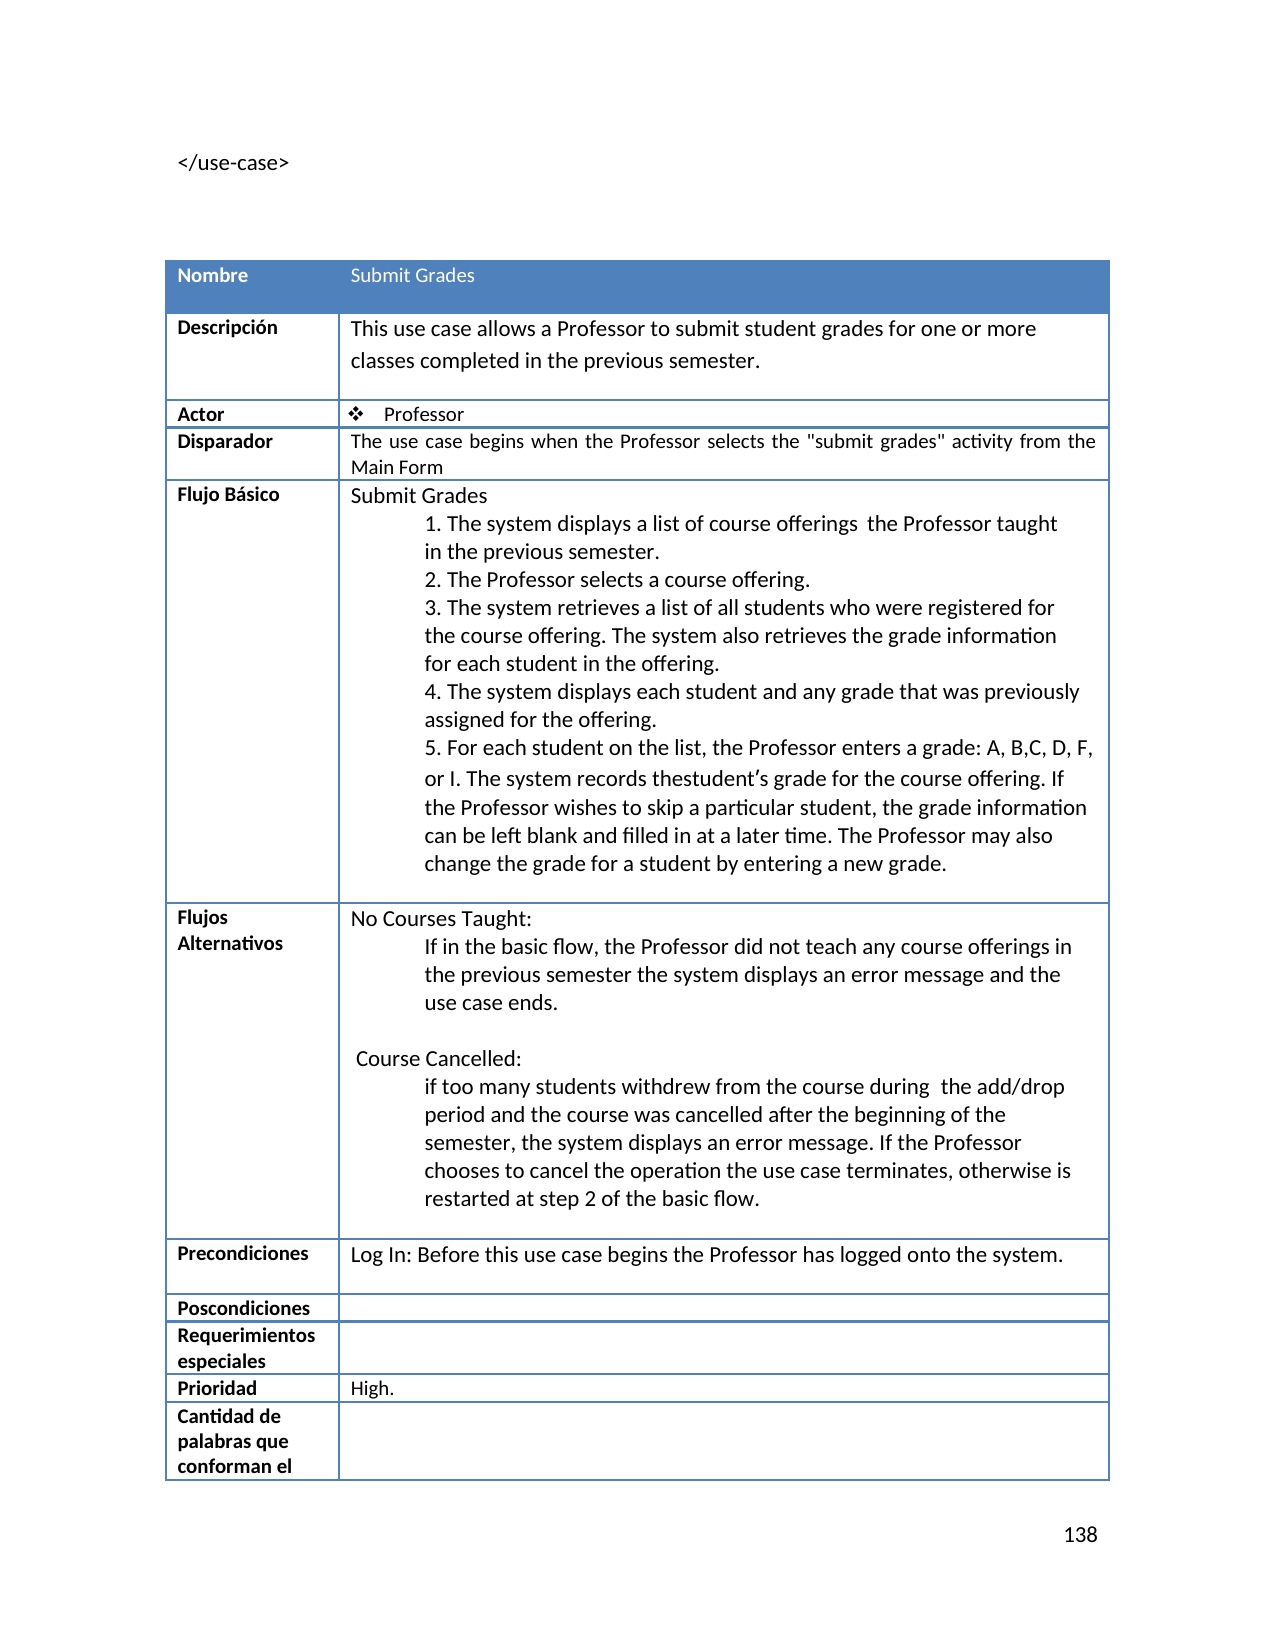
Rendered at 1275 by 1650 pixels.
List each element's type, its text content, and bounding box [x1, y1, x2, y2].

table_header Nombre [167, 262, 338, 312]
table_cell The use case begins when the Professor selects the "submit grades" activity from the Main Form [340, 429, 1108, 479]
table_cell [340, 1295, 1108, 1320]
table_cell Poscondiciones [167, 1295, 338, 1320]
table_cell Submit Grades 1. The system displays a list of course offerings the Professor taught in the previous semester. 2. The Professor selects a course offering. 3. The system retrieves a list of all students who were registered for the course offering. The system also retrieves the grade information for each student in the offering. 4. The system displays each student and any grade that was previously assigned for the offering. 5. For each student on the list, the Professor enters a grade: A, B,C, D, F, or I. The system records thestudent’s grade for the course offering. If the Professor wishes to skip a particular student, the grade information can be left blank and filled in at a later time. The Professor may also change the grade for a student by entering a new grade. [340, 481, 1108, 902]
table_cell This use case allows a Professor to submit student grades for one or more classes completed in the previous semester. [340, 314, 1108, 399]
table_cell Professor [340, 401, 1108, 426]
table_cell Requerimientos especiales [167, 1323, 338, 1373]
table_cell High. [340, 1375, 1108, 1401]
table_cell Actor [167, 401, 338, 426]
table_cell No Courses Taught: If in the basic flow, the Professor did not teach any course offerings in the previous semester the system displays an error message and the use case ends. Course Cancelled: if too many students withdrew from the course during the add/drop period and the course was cancelled after the beginning of the semester, the system displays an error message. If the Professor chooses to cancel the operation the use case terminates, otherwise is restarted at step 2 of the basic flow. [340, 904, 1108, 1238]
table_cell Disparador [167, 429, 338, 479]
table_cell Precondiciones [167, 1240, 338, 1293]
table_cell [340, 1403, 1108, 1479]
text </use-case> [177, 148, 1098, 176]
table_cell Flujos Alternativos [167, 904, 338, 1238]
table_cell Flujo Básico [167, 481, 338, 902]
table_cell Log In: Before this use case begins the Professor has logged onto the system. [340, 1240, 1108, 1293]
table_header Submit Grades [340, 262, 1108, 312]
table_cell Prioridad [167, 1375, 338, 1401]
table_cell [167, 1403, 338, 1479]
table_cell [340, 1323, 1108, 1373]
table_cell Descripción [167, 314, 338, 399]
